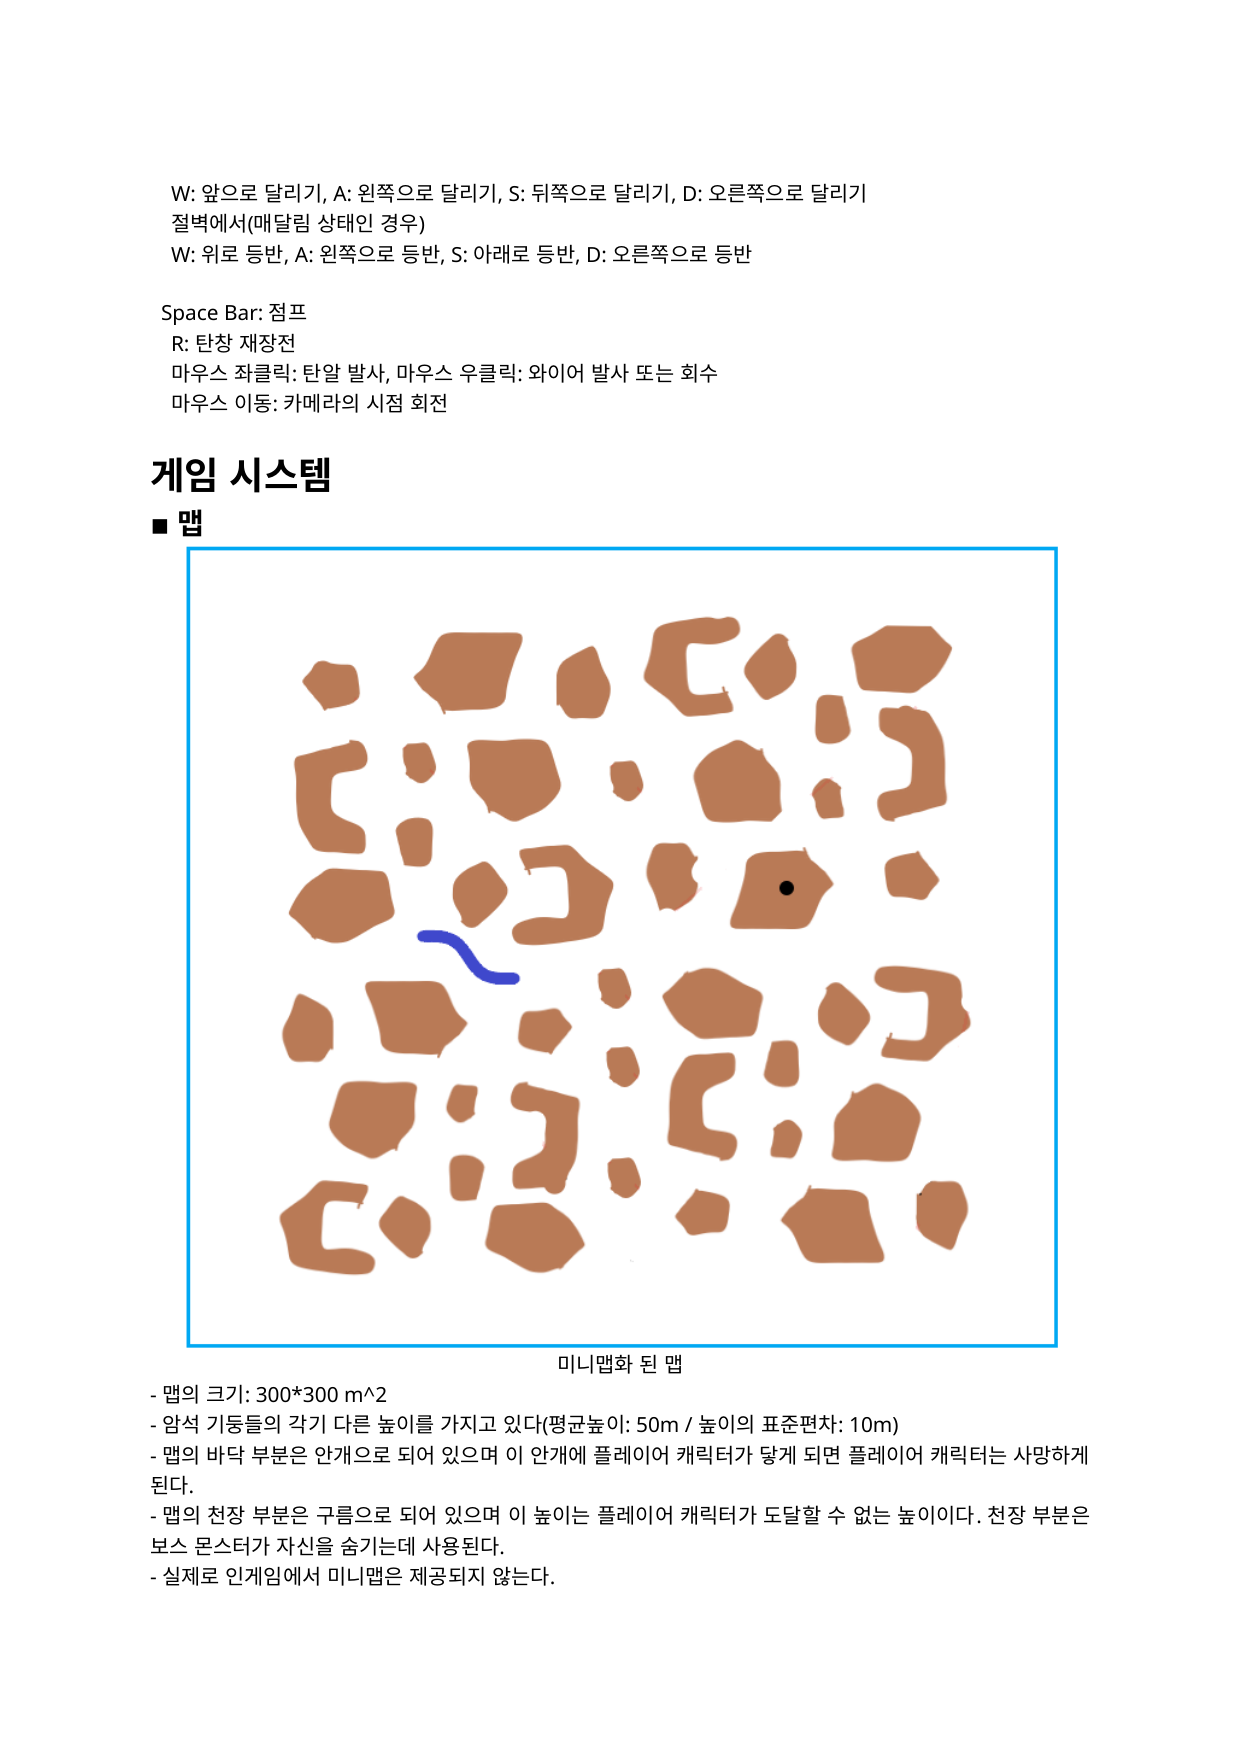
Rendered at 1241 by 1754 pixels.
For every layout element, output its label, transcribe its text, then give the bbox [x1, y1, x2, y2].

text R: 탄창 재장전 [150, 327, 1090, 357]
text - 맵의 바닥 부분은 안개으로 되어 있으며 이 안개에 플레이어 캐릭터가 닿게 되면 플레이어 캐릭터는 사망하게 된다. [150, 1439, 1090, 1500]
text 미니맵화 된 맵 [150, 1348, 1090, 1378]
text - 암석 기둥들의 각기 다른 높이를 가지고 있다(평균높이: 50m / 높이의 표준편차: 10m) [150, 1409, 1090, 1439]
subtitle 게임 시스템 [150, 446, 1090, 501]
subtitle ▪ 맵 [150, 501, 1090, 543]
text 마우스 이동: 카메라의 시점 회전 [150, 387, 1090, 418]
picture [177, 542, 1064, 1349]
text - 맵의 크기: 300*300 m^2 [150, 1378, 1090, 1409]
text W: 위로 등반, A: 왼쪽으로 등반, S: 아래로 등반, D: 오른쪽으로 등반 Space Bar: 점프 [150, 238, 1090, 327]
text - 맵의 천장 부분은 구름으로 되어 있으며 이 높이는 플레이어 캐릭터가 도달할 수 없는 높이이다. 천장 부분은 보스 몬스터가 자신을 숨기는데 사용된다. - 실제로 인게임에서 미니맵은 제공되지 않는다. [150, 1500, 1090, 1591]
text W: 앞으로 달리기, A: 왼쪽으로 달리기, S: 뒤쪽으로 달리기, D: 오른쪽으로 달리기 [150, 177, 1090, 207]
text 절벽에서(매달림 상태인 경우) [150, 207, 1090, 238]
text 마우스 좌클릭: 탄알 발사, 마우스 우클릭: 와이어 발사 또는 회수 [150, 357, 1090, 387]
